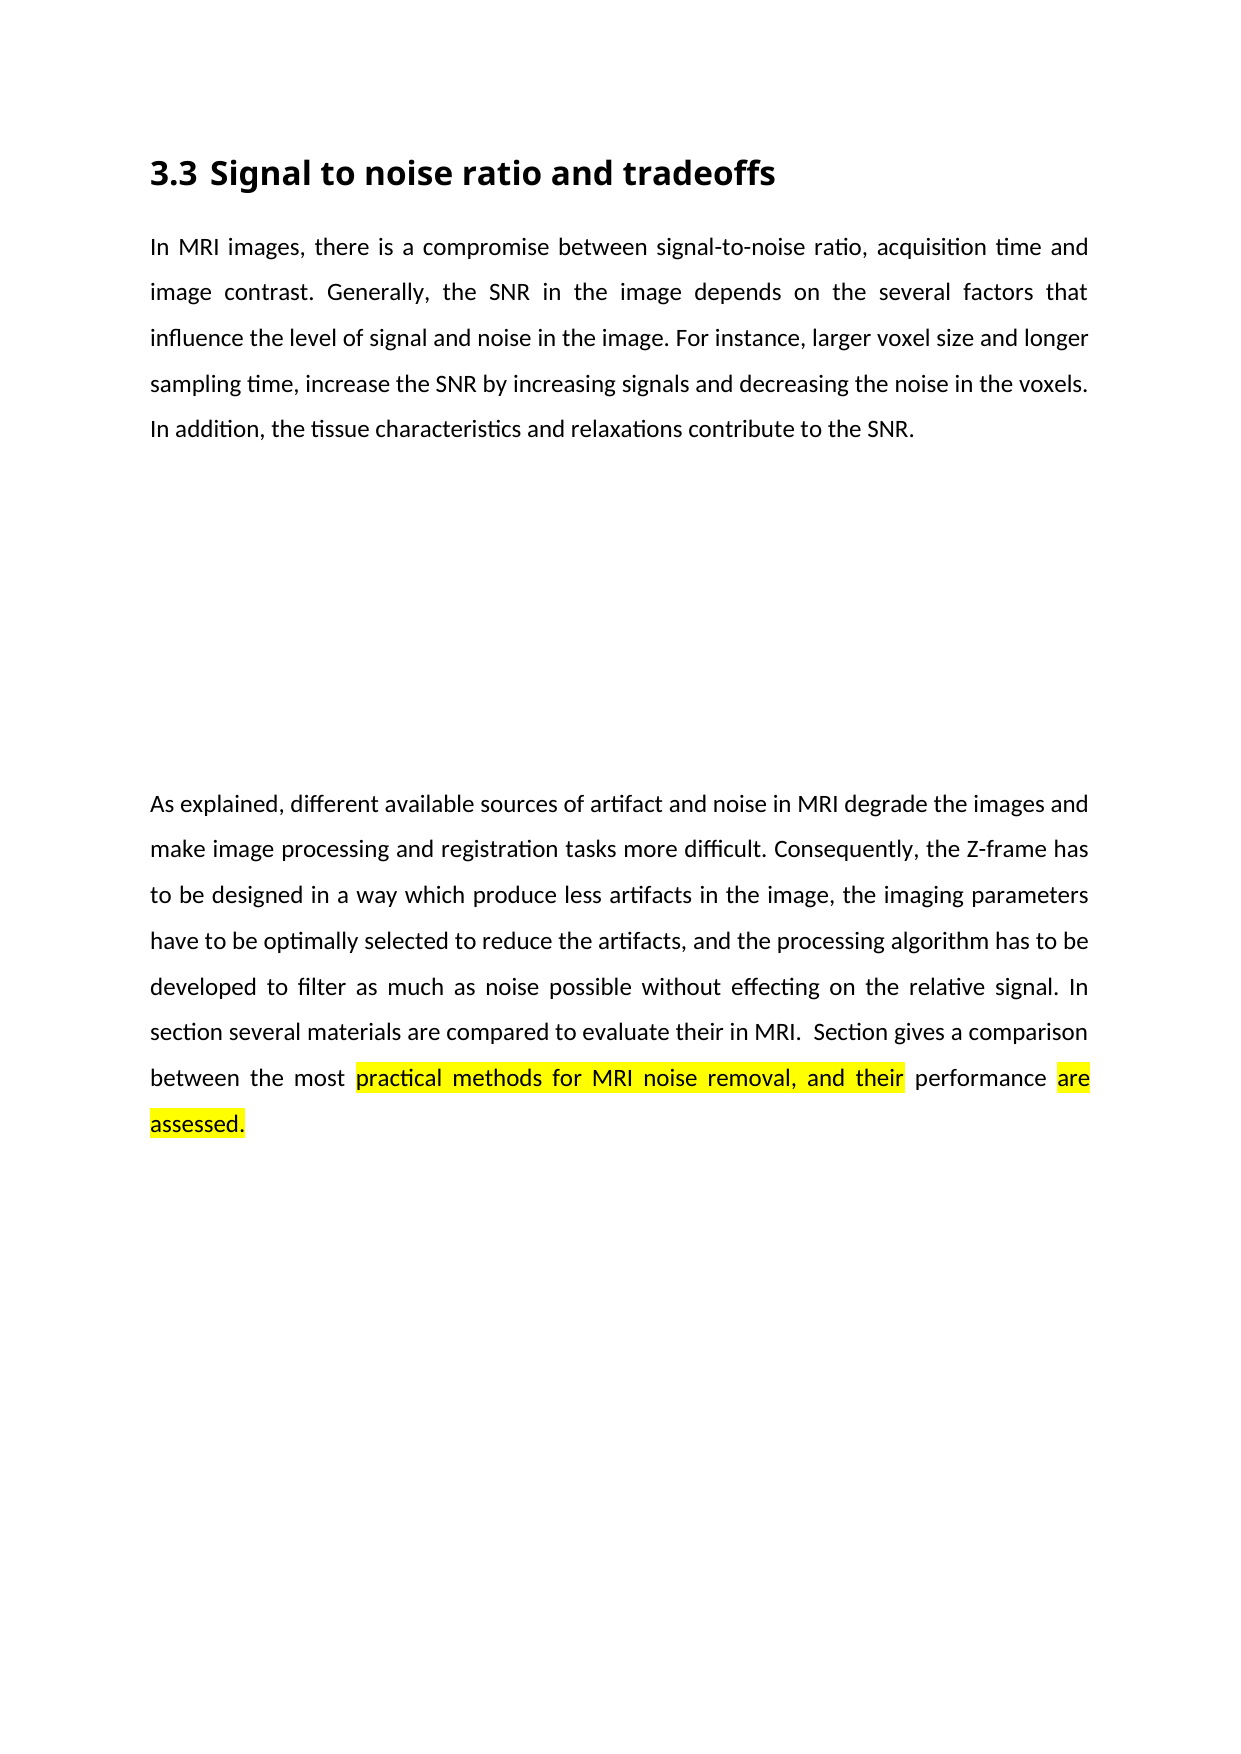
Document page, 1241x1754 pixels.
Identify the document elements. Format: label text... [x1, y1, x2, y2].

text In MRI images, there is a compromise between signal-to-noise ratio, acquisition time and image contrast. Generally, the SNR in the image depends on the several factors that influence the level of signal and noise in the image. For instance, larger voxel size and longer sampling time, increase the SNR by increasing signals and decreasing the noise in the voxels. In addition, the tissue characteristics and relaxations contribute to the SNR. [150, 231, 1090, 444]
text As explained, different available sources of artifact and noise in MRI degrade the images and make image processing and registration tasks more difficult. Consequently, the Z-frame has to be designed in a way which produce less artifacts in the image, the imaging parameters have to be optimally selected to reduce the artifacts, and the processing algorithm has to be developed to filter as much as noise possible without effecting on the relative signal. In section several materials are compared to evaluate their in MRI. Section gives a comparison between the most practical methods for MRI noise removal, and their performance are assessed. [150, 788, 1090, 1138]
subtitle Signal to noise ratio and tradeoffs [150, 150, 1090, 195]
